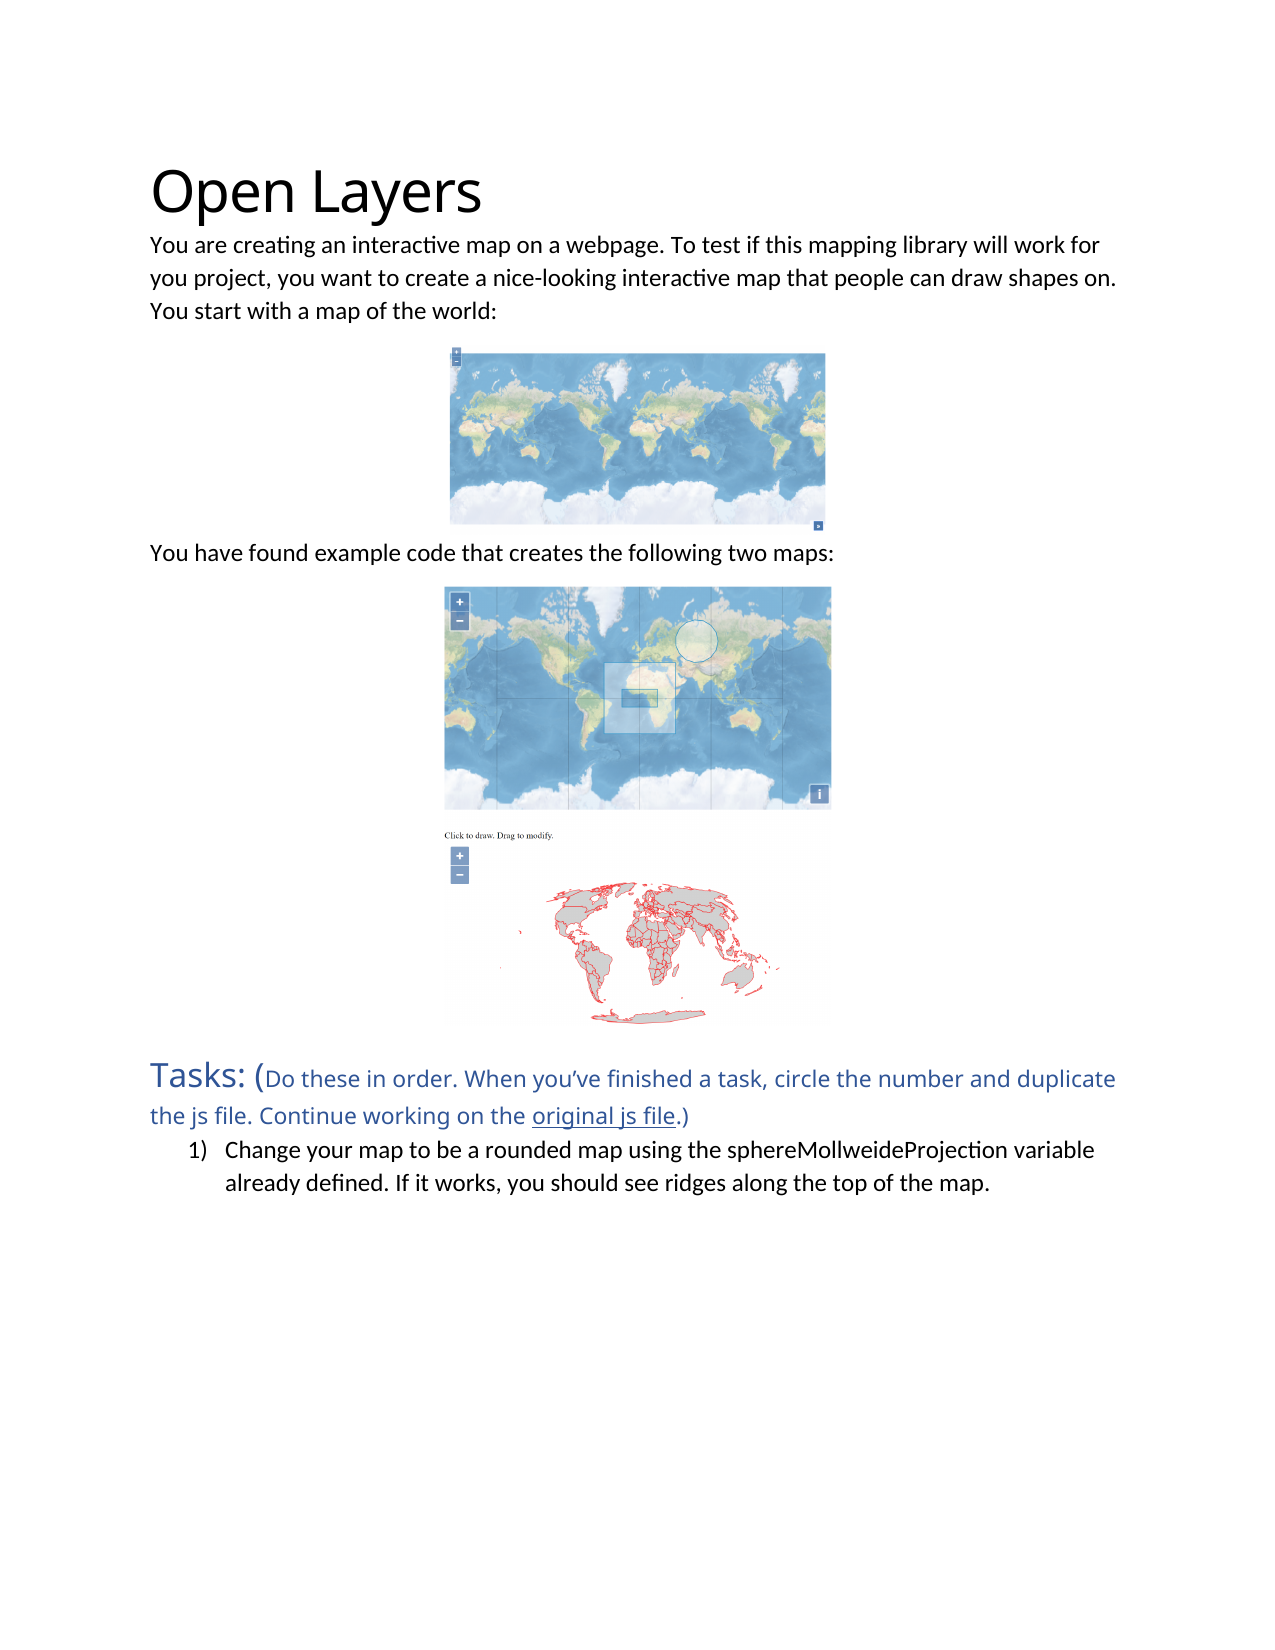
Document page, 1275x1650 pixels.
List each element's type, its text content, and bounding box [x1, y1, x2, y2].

subtitle Tasks: (Do these in order. When you’ve finished a task, circle the number and duplicate the js file. Continue working on the original js file.) [150, 1052, 1125, 1131]
title Open Layers [150, 150, 1125, 229]
list Change your map to be a rounded map using the sphereMollweideProjection variable already defined. If it works, you should see ridges along the top of the map. [187, 1134, 1125, 1197]
text You have found example code that creates the following two maps: [150, 537, 1125, 567]
text You are creating an interactive map on a webpage. To test if this mapping library will work for you project, you want to create a nice-looking interactive map that people can draw shapes on. You start with a map of the world: [150, 229, 1125, 326]
picture [443, 586, 832, 1026]
picture [449, 345, 826, 535]
